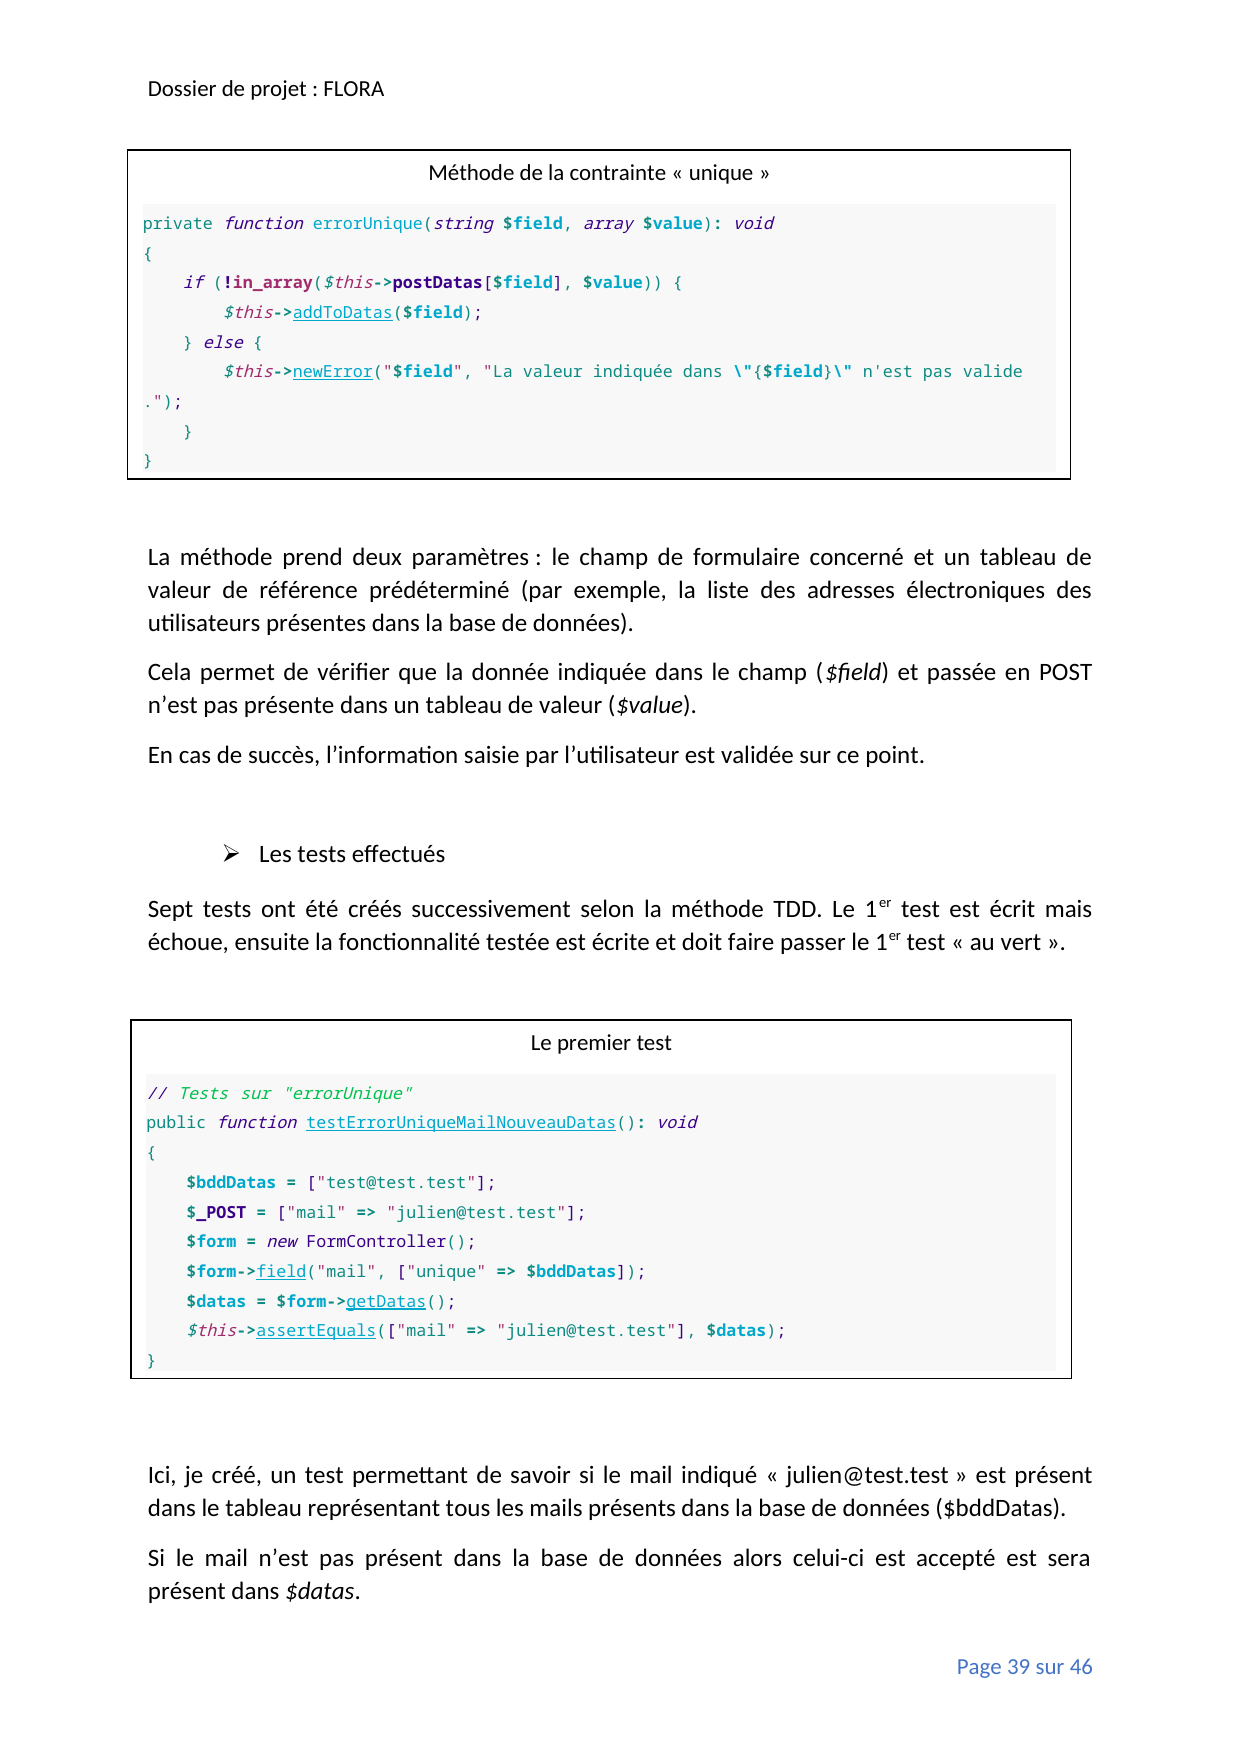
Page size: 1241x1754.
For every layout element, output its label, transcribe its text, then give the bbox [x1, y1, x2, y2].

text Ici, je créé, un test permettant de savoir si le mail indiqué « julien@test.test » est présent dans le tableau représentant tous les mails présents dans la base de données ($bddDatas). [148, 1459, 1093, 1523]
text Si le mail n’est pas présent dans la base de données alors celui-ci est accepté est sera présent dans $datas. [148, 1542, 1093, 1606]
text La méthode prend deux paramètres : le champ de formulaire concerné et un tableau de valeur de référence prédéterminé (par exemple, la liste des adresses électroniques des utilisateurs présentes dans la base de données). [148, 541, 1093, 637]
text Sept tests ont été créés successivement selon la méthode TDD. Le 1er test est écrit mais échoue, ensuite la fonctionnalité testée est écrite et doit faire passer le 1er test « au vert ». [148, 893, 1093, 957]
subtitle Les tests effectués [221, 838, 1093, 868]
text En cas de succès, l’information saisie par l’utilisateur est validée sur ce point. [148, 739, 1093, 769]
text Cela permet de vérifier que la donnée indiquée dans le champ ($field) et passée en POST n’est pas présente dans un tableau de valeur ($value). [148, 656, 1093, 720]
